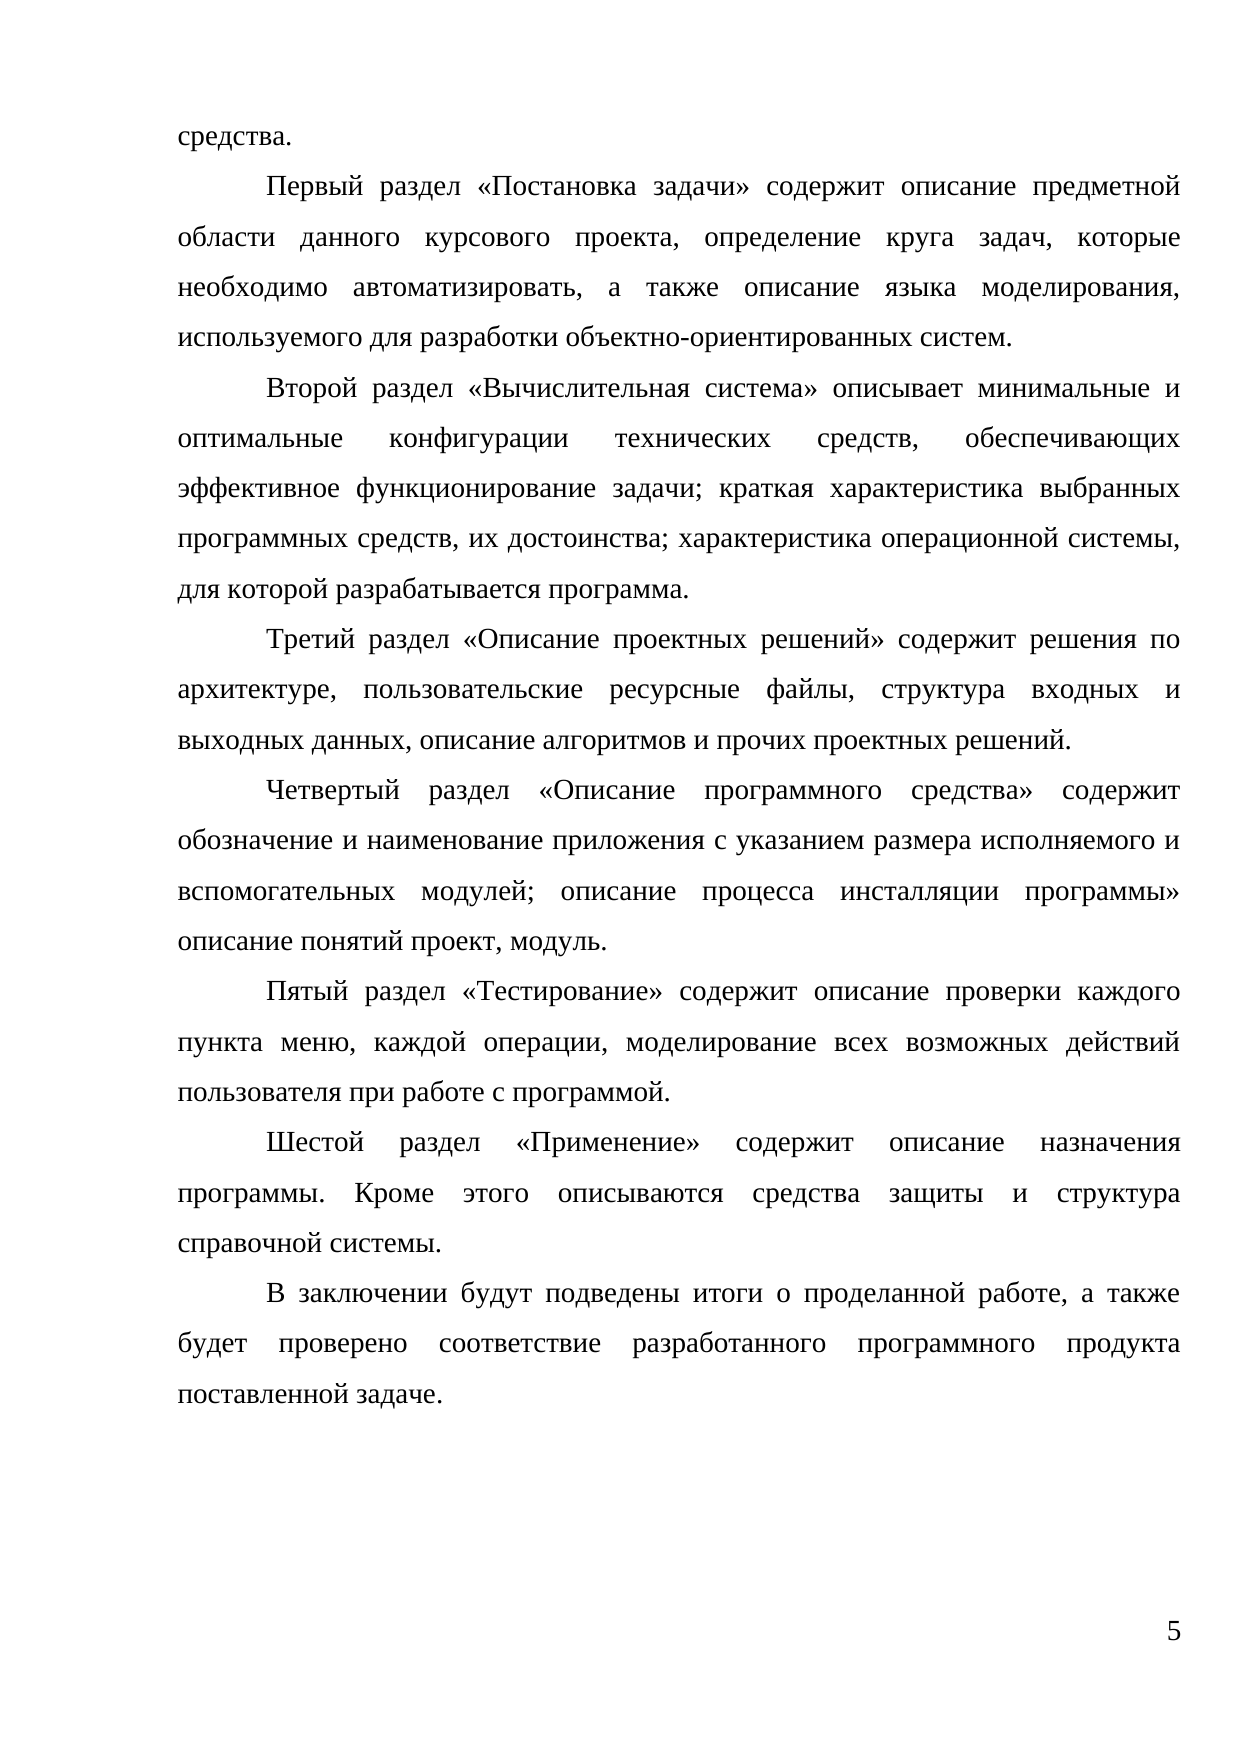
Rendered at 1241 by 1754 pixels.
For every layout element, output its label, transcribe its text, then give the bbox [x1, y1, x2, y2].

text Третий раздел «Описание проектных решений» содержит решения по архитектуре, пользовательские ресурсные файлы, структура входных и выходных данных, описание алгоритмов и прочих проектных решений. [177, 621, 1181, 755]
text Пятый раздел «Тестирование» содержит описание проверки каждого пункта меню, каждой операции, моделирование всех возможных действий пользователя при работе с программой. [177, 973, 1181, 1108]
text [177, 118, 1181, 152]
text В заключении будут подведены итоги о проделанной работе, а также будет проверено соответствие разработанного программного продукта поставленной задаче. [177, 1275, 1181, 1409]
text Первый раздел «Постановка задачи» содержит описание предметной области данного курсового проекта, определение круга задач, которые необходимо автоматизировать, а также описание языка моделирования, используемого для разработки объектно-ориентированных систем. [177, 168, 1181, 353]
text Второй раздел «Вычислительная система» описывает минимальные и оптимальные конфигурации технических средств, обеспечивающих эффективное функционирование задачи; краткая характеристика выбранных программных средств, их достоинства; характеристика операционной системы, для которой разрабатывается программа. [177, 370, 1181, 604]
text Шестой раздел «Применение» содержит описание назначения программы. Кроме этого описываются средства защиты и структура справочной системы. [177, 1124, 1181, 1258]
text Четвертый раздел «Описание программного средства» содержит обозначение и наименование приложения с указанием размера исполняемого и вспомогательных модулей; описание процесса инсталляции программы» описание понятий проект, модуль. [177, 772, 1181, 957]
